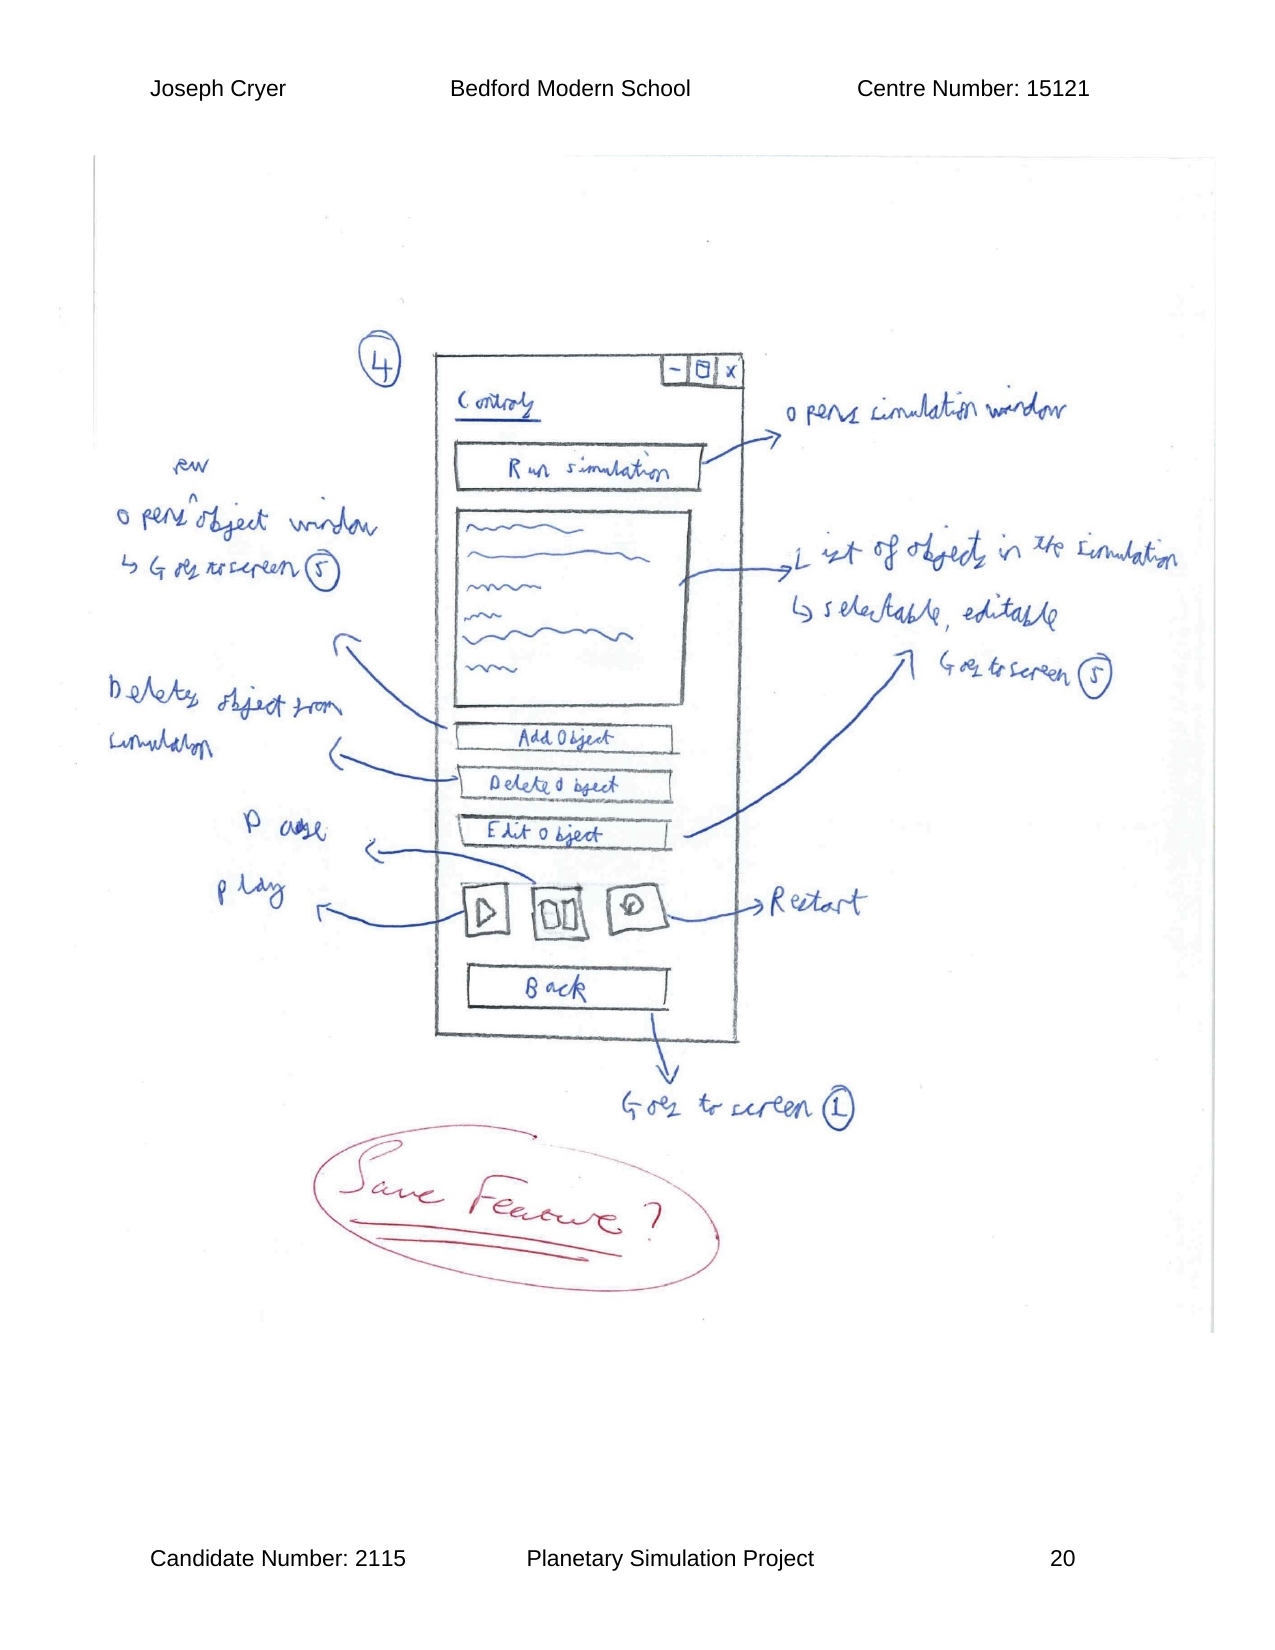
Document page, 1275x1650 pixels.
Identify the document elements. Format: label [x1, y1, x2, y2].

picture [59, 155, 1216, 1333]
